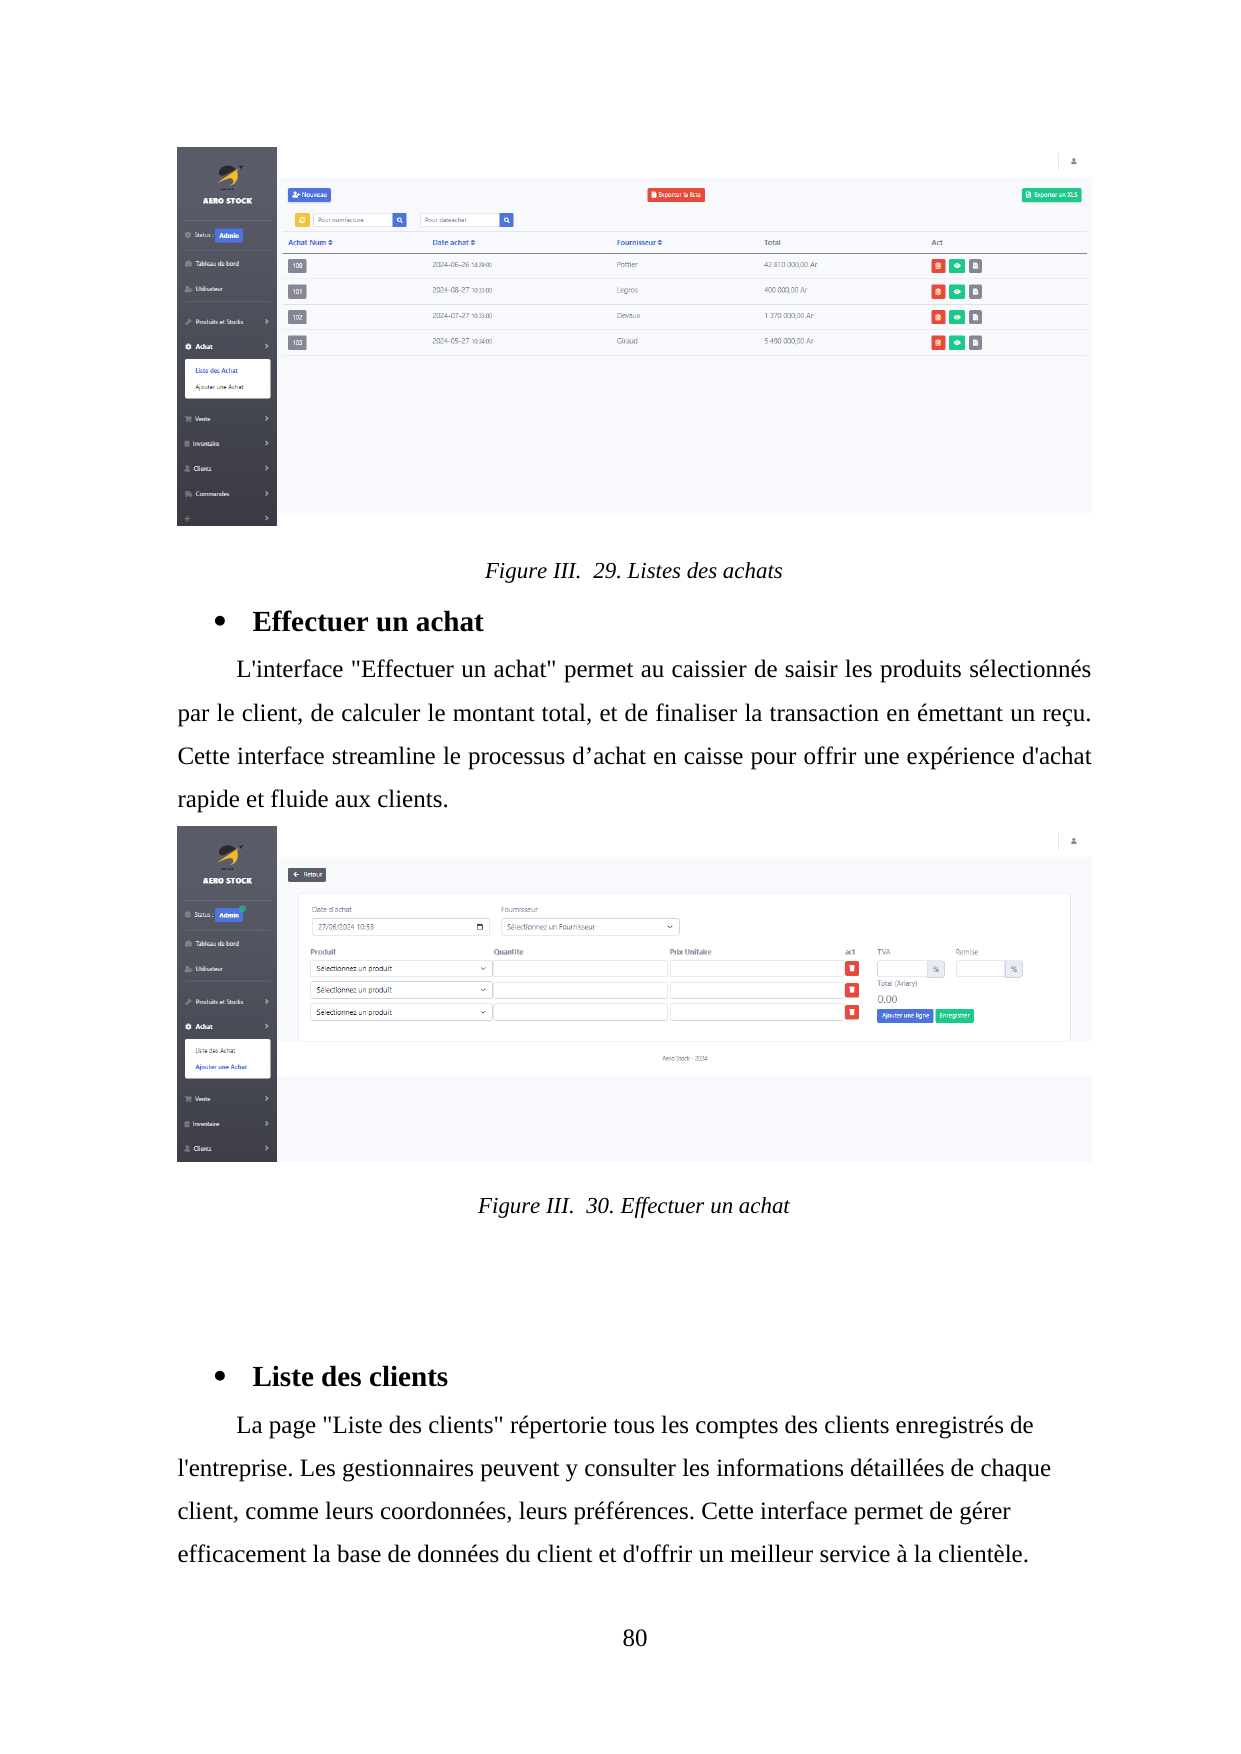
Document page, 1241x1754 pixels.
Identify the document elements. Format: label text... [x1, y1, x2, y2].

picture [177, 147, 1092, 526]
picture [177, 826, 1092, 1162]
subtitle Effectuer un achat [215, 604, 1092, 638]
text La page "Liste des clients" répertorie tous les comptes des clients enregistrés de l'entreprise. Les gestionnaires peuvent y consulter les informations détaillées de chaque client, comme leurs coordonnées, leurs préférences. Cette interface permet de gérer efficacement la base de données du client et d'offrir un meilleur service à la clientèle. [177, 1410, 1092, 1568]
text L'interface "Effectuer un achat" permet au caissier de saisir les produits sélectionnés par le client, de calculer le montant total, et de finaliser la transaction en émettant un reçu. Cette interface streamline le processus d’achat en caisse pour offrir une expérience d'achat rapide et fluide aux clients. [177, 654, 1092, 813]
subtitle Liste des clients [215, 1359, 1092, 1393]
